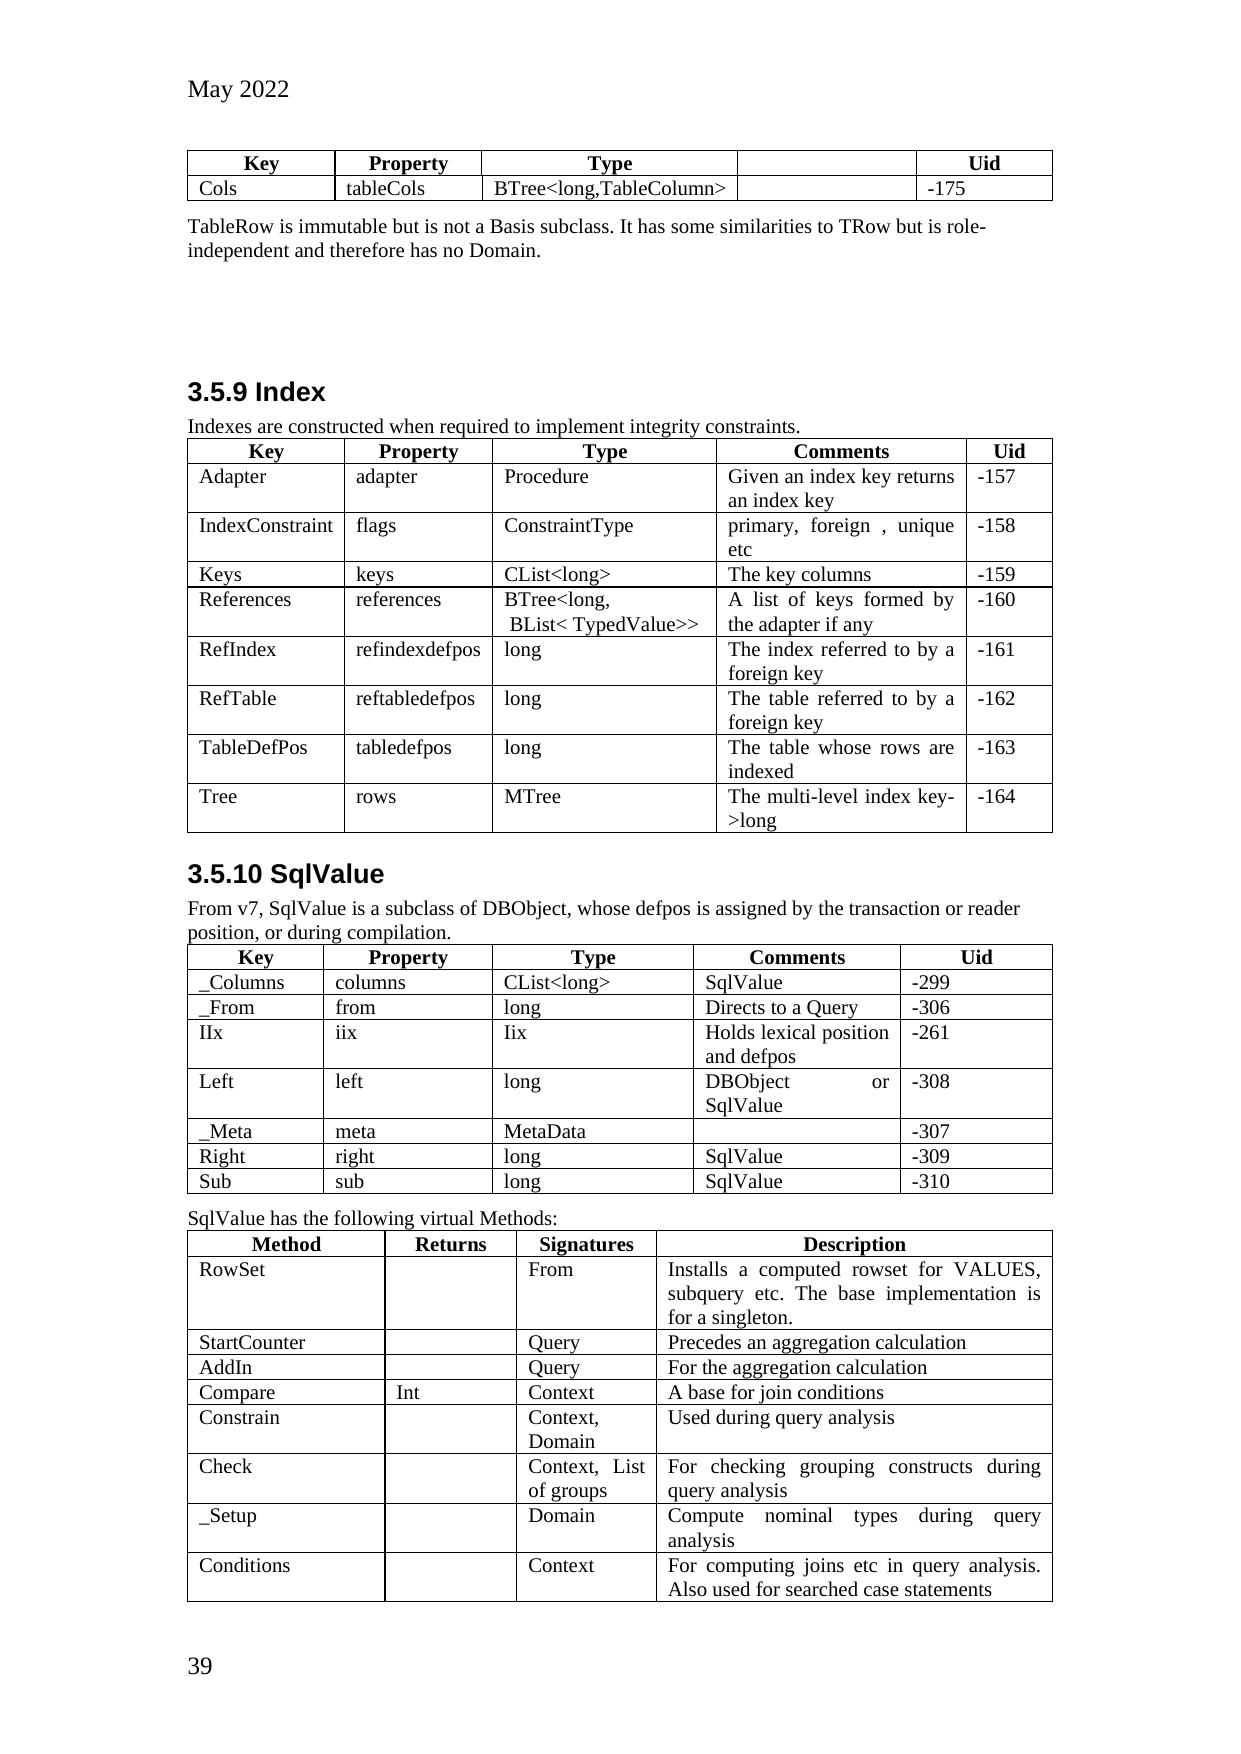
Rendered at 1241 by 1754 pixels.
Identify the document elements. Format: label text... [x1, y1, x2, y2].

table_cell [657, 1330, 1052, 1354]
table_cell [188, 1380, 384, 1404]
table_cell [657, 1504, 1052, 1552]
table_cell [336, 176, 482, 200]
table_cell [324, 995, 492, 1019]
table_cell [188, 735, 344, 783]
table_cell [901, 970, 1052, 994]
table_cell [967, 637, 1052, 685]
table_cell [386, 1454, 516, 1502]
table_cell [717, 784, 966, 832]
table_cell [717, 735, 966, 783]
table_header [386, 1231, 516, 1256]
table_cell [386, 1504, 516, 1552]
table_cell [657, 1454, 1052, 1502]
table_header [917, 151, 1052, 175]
text SqlValue has the following virtual Methods: [187, 1206, 1053, 1230]
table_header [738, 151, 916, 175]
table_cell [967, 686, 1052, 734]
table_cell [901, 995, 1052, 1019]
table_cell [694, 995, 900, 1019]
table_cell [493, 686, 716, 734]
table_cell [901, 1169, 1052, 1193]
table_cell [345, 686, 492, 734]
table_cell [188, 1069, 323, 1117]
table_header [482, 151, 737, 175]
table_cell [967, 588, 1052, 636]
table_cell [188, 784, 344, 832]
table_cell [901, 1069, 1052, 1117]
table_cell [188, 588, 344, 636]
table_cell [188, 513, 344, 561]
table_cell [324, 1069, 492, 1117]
text Indexes are constructed when required to implement integrity constraints. [187, 414, 1053, 438]
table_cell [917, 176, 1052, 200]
text TableRow is immutable but is not a Basis subclass. It has some similarities to TRow but is role-independent and therefore has no Domain. [187, 214, 1053, 262]
subtitle 3.5.10 SqlValue [187, 858, 1053, 889]
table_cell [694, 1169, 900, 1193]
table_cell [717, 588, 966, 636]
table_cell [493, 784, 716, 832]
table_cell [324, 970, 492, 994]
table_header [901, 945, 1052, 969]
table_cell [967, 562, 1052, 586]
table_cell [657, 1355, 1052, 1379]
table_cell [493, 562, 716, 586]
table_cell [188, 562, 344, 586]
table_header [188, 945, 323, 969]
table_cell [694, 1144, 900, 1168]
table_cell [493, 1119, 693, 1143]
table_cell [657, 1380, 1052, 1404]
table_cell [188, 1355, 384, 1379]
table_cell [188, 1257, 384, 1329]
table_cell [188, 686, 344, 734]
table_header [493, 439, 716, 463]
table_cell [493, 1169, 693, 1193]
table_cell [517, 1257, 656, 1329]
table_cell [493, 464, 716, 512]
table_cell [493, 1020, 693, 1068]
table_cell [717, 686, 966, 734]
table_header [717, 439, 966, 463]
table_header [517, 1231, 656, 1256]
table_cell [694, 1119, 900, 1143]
text From v7, SqlValue is a subclass of DBObject, whose defpos is assigned by the transaction or reader position, or during compilation. [187, 896, 1053, 944]
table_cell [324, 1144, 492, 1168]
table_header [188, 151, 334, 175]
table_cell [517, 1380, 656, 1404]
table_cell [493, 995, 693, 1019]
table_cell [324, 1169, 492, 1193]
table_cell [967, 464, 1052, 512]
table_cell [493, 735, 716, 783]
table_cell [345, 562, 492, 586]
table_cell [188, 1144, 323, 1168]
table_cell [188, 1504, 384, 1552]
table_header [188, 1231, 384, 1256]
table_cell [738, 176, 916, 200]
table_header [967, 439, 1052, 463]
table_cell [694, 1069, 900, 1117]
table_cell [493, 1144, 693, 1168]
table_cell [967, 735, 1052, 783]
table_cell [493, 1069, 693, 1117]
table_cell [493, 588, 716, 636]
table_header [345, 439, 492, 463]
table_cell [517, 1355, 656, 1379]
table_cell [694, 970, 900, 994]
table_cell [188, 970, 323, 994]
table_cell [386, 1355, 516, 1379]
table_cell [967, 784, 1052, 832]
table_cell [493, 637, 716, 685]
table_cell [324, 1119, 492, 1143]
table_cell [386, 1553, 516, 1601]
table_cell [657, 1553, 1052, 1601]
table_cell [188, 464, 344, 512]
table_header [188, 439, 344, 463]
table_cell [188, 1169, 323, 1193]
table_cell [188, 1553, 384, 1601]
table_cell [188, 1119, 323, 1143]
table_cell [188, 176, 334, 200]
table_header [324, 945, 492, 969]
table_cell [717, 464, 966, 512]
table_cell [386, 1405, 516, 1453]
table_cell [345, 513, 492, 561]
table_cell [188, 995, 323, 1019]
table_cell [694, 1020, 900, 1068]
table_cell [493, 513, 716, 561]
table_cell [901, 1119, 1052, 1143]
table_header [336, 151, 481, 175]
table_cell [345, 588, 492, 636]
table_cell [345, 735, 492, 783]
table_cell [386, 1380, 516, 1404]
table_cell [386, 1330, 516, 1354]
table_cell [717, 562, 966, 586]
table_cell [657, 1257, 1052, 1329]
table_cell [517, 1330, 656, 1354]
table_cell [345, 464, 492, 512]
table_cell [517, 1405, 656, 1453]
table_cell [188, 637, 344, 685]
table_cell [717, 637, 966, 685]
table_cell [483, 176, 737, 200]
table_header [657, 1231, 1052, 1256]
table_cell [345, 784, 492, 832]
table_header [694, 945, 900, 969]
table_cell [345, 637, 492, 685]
subtitle 3.5.9 Index [187, 376, 1053, 407]
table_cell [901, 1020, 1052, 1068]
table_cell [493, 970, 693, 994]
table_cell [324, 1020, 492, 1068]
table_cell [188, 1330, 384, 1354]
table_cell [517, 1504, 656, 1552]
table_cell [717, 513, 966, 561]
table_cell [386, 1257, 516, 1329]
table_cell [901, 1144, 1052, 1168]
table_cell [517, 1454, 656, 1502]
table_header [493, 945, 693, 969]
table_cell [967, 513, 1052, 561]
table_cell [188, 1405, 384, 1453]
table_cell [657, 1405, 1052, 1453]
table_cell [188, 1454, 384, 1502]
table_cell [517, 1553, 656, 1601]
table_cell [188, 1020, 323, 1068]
